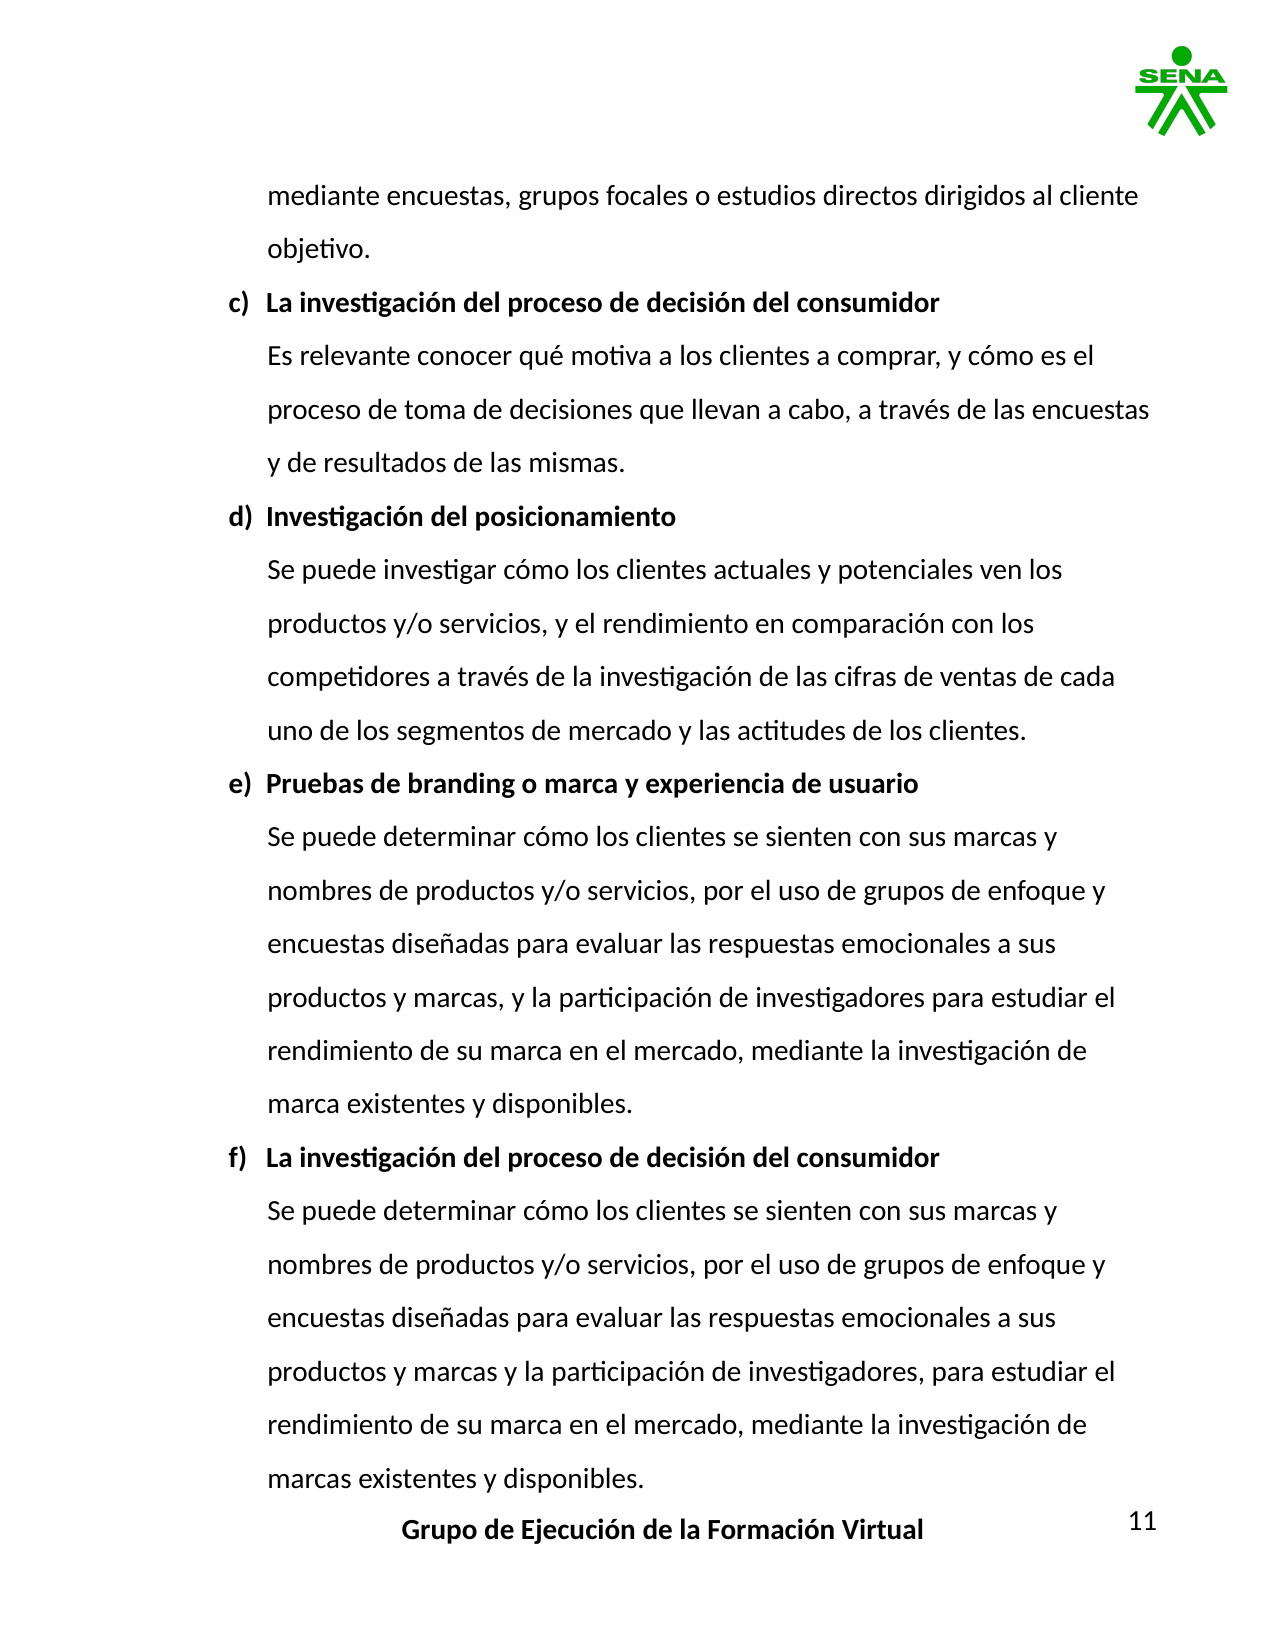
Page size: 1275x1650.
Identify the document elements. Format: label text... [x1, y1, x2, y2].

list Se puede determinar cómo los clientes se sienten con sus marcas y nombres de productos y/o servicios, por el uso de grupos de enfoque y encuestas diseñadas para evaluar las respuestas emocionales a sus productos y marcas y la participación de investigadores, para estudiar el rendimiento de su marca en el mercado, mediante la investigación de marcas existentes y disponibles. [267, 1192, 1157, 1495]
list Es relevante conocer qué motiva a los clientes a comprar, y cómo es el proceso de toma de decisiones que llevan a cabo, a través de las encuestas y de resultados de las mismas. [267, 337, 1157, 480]
list Se puede determinar cómo los clientes se sienten con sus marcas y nombres de productos y/o servicios, por el uso de grupos de enfoque y encuestas diseñadas para evaluar las respuestas emocionales a sus productos y marcas, y la participación de investigadores para estudiar el rendimiento de su marca en el mercado, mediante la investigación de marca existentes y disponibles. [267, 818, 1157, 1121]
list La investigación del proceso de decisión del consumidor [228, 1139, 1157, 1175]
list La investigación del proceso de decisión del consumidor [228, 284, 1157, 320]
list Se puede investigar cómo los clientes actuales y potenciales ven los productos y/o servicios, y el rendimiento en comparación con los competidores a través de la investigación de las cifras de ventas de cada uno de los segmentos de mercado y las actitudes de los clientes. [267, 551, 1157, 747]
picture [1135, 46, 1228, 136]
list Investigación del posicionamiento [228, 498, 1157, 533]
list Pruebas de branding o marca y experiencia de usuario [228, 765, 1157, 801]
